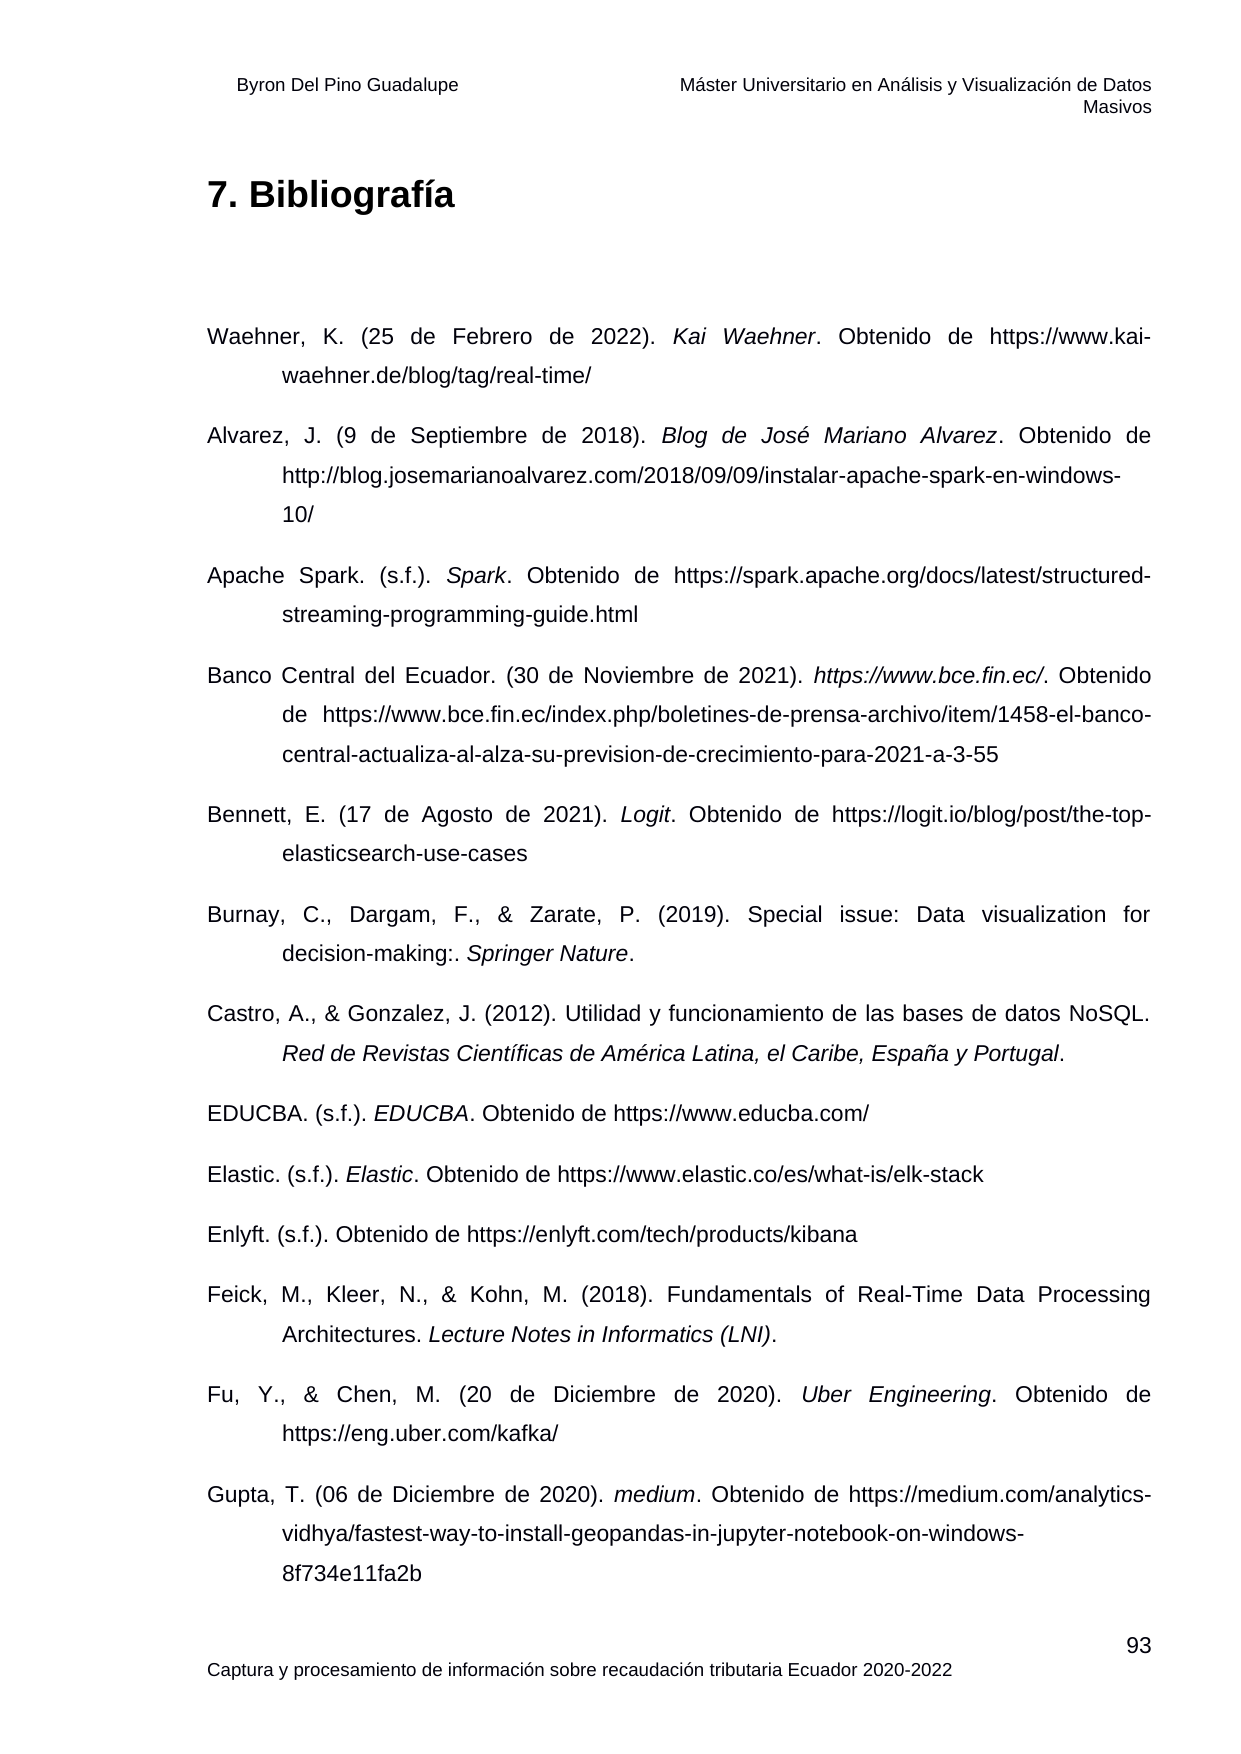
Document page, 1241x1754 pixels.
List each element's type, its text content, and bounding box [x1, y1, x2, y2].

subtitle 7. Bibliografía [207, 173, 1152, 216]
